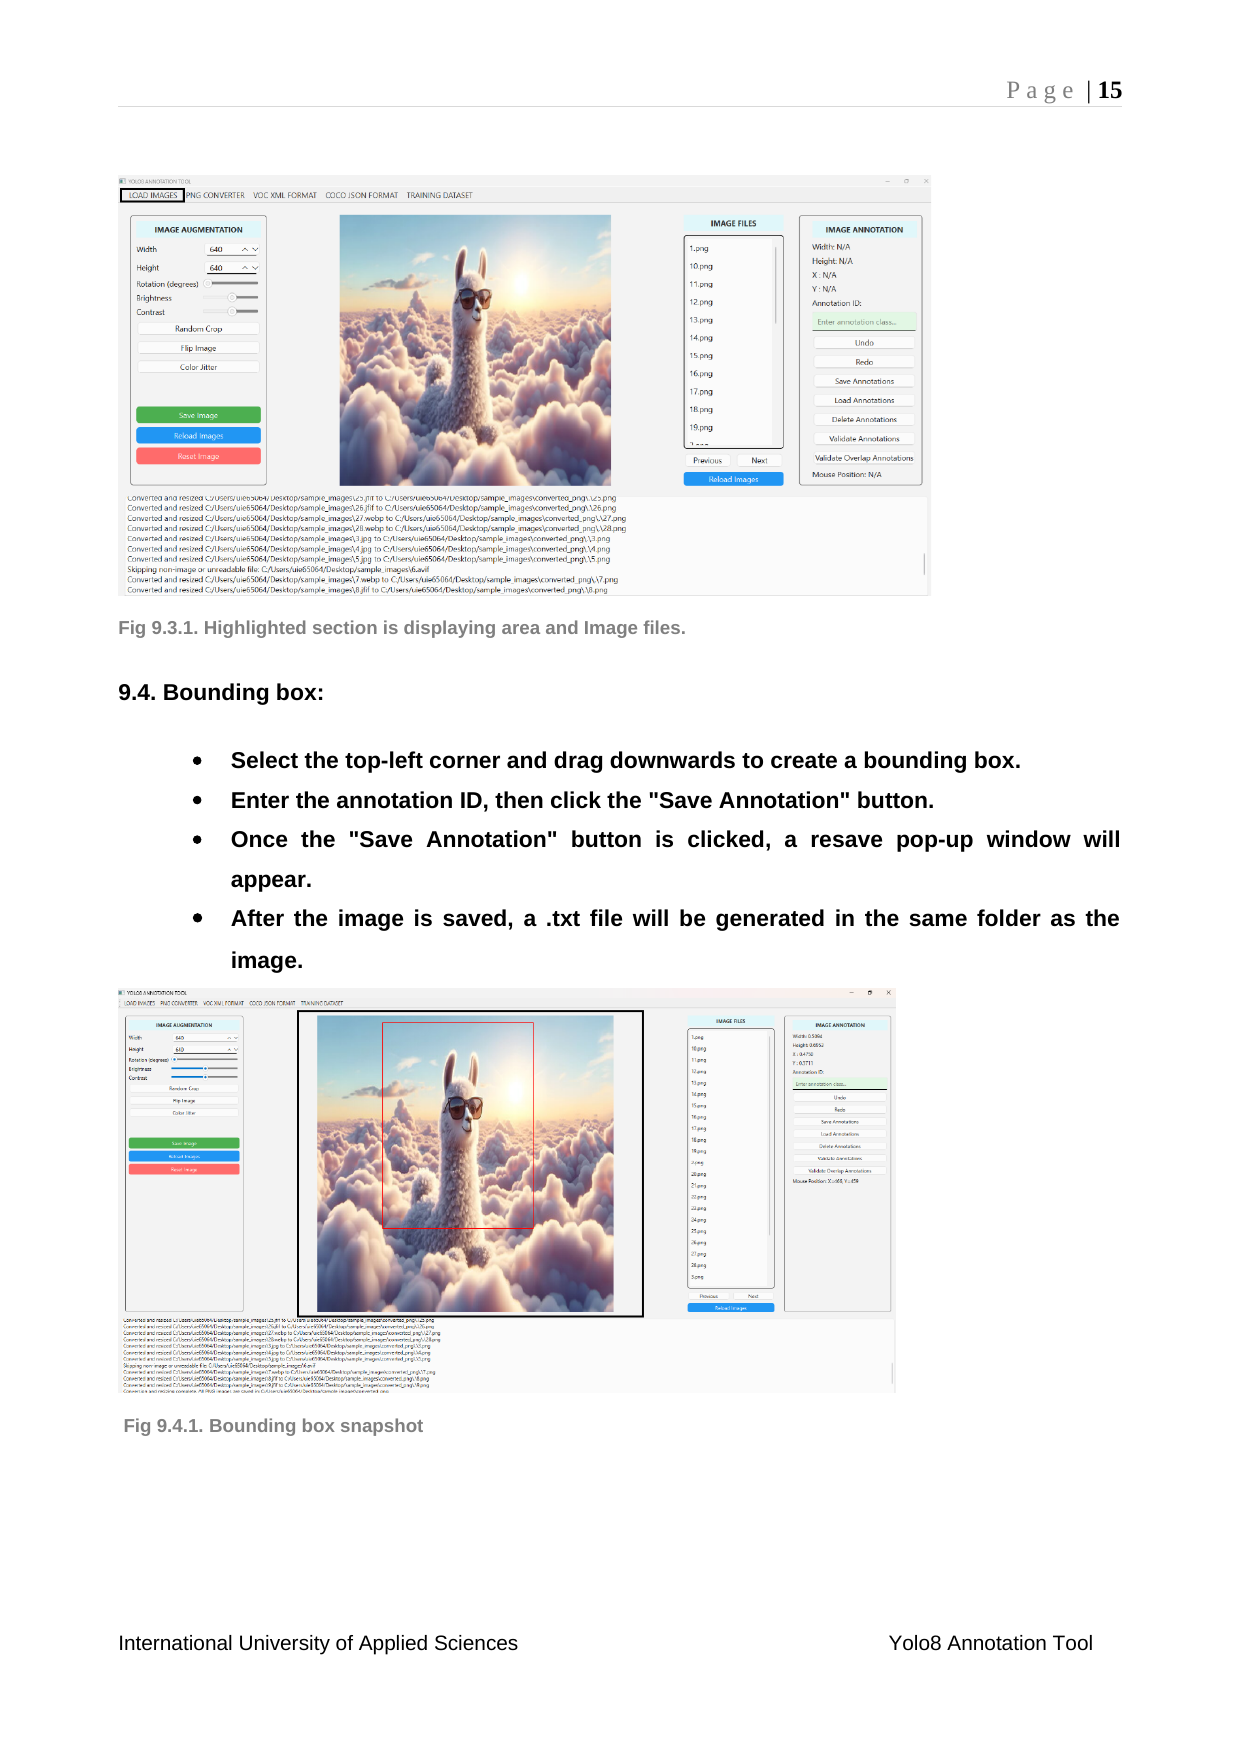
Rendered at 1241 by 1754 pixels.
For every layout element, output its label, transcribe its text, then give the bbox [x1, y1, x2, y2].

picture [118, 988, 896, 1393]
subtitle Enter the annotation ID, then click the "Save Annotation" button. [193, 787, 1122, 813]
subtitle Fig 9.4.1. Bounding box snapshot [118, 1414, 1122, 1436]
subtitle After the image is saved, a .txt file will be generated in the same folder as the image. [193, 905, 1122, 974]
picture [118, 175, 932, 596]
subtitle Once the "Save Annotation" button is clicked, a resave pop-up window will appear. [193, 826, 1122, 892]
subtitle 9.4. Bounding box: [118, 678, 1122, 705]
subtitle Select the top-left corner and drag downwards to create a bounding box. [193, 747, 1122, 773]
subtitle Fig 9.3.1. Highlighted section is displaying area and Image files. [118, 617, 1122, 639]
